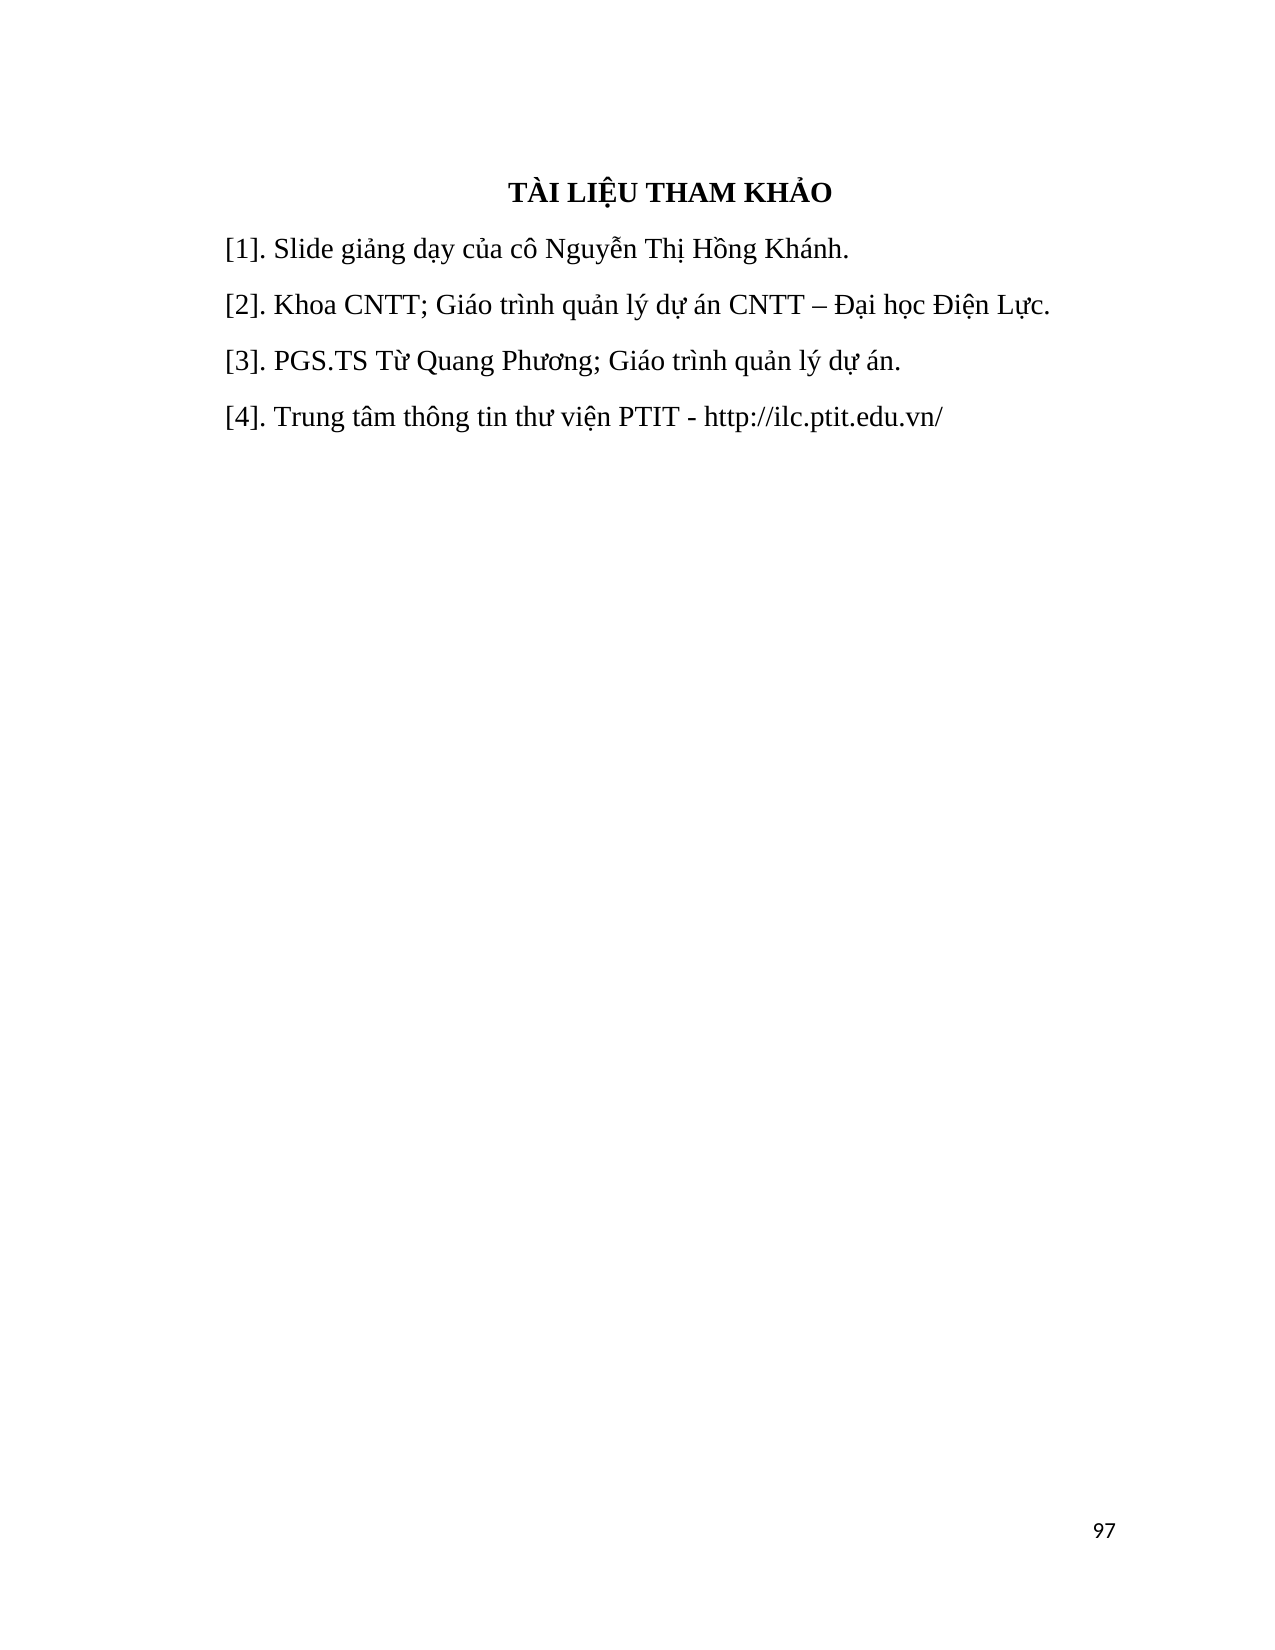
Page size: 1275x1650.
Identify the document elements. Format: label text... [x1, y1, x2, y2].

text [4]. Trung tâm thông tin thư viện PTIT - http://ilc.ptit.edu.vn/ [225, 399, 1116, 433]
text [1]. Slide giảng dạy của cô Nguyễn Thị Hồng Khánh. [225, 231, 1116, 264]
text [2]. Khoa CNTT; Giáo trình quản lý dự án CNTT – Đại học Điện Lực. [225, 287, 1116, 321]
text [3]. PGS.TS Từ Quang Phương; Giáo trình quản lý dự án. [225, 343, 1116, 377]
subtitle TÀI LIỆU THAM KHẢO [225, 175, 1116, 208]
